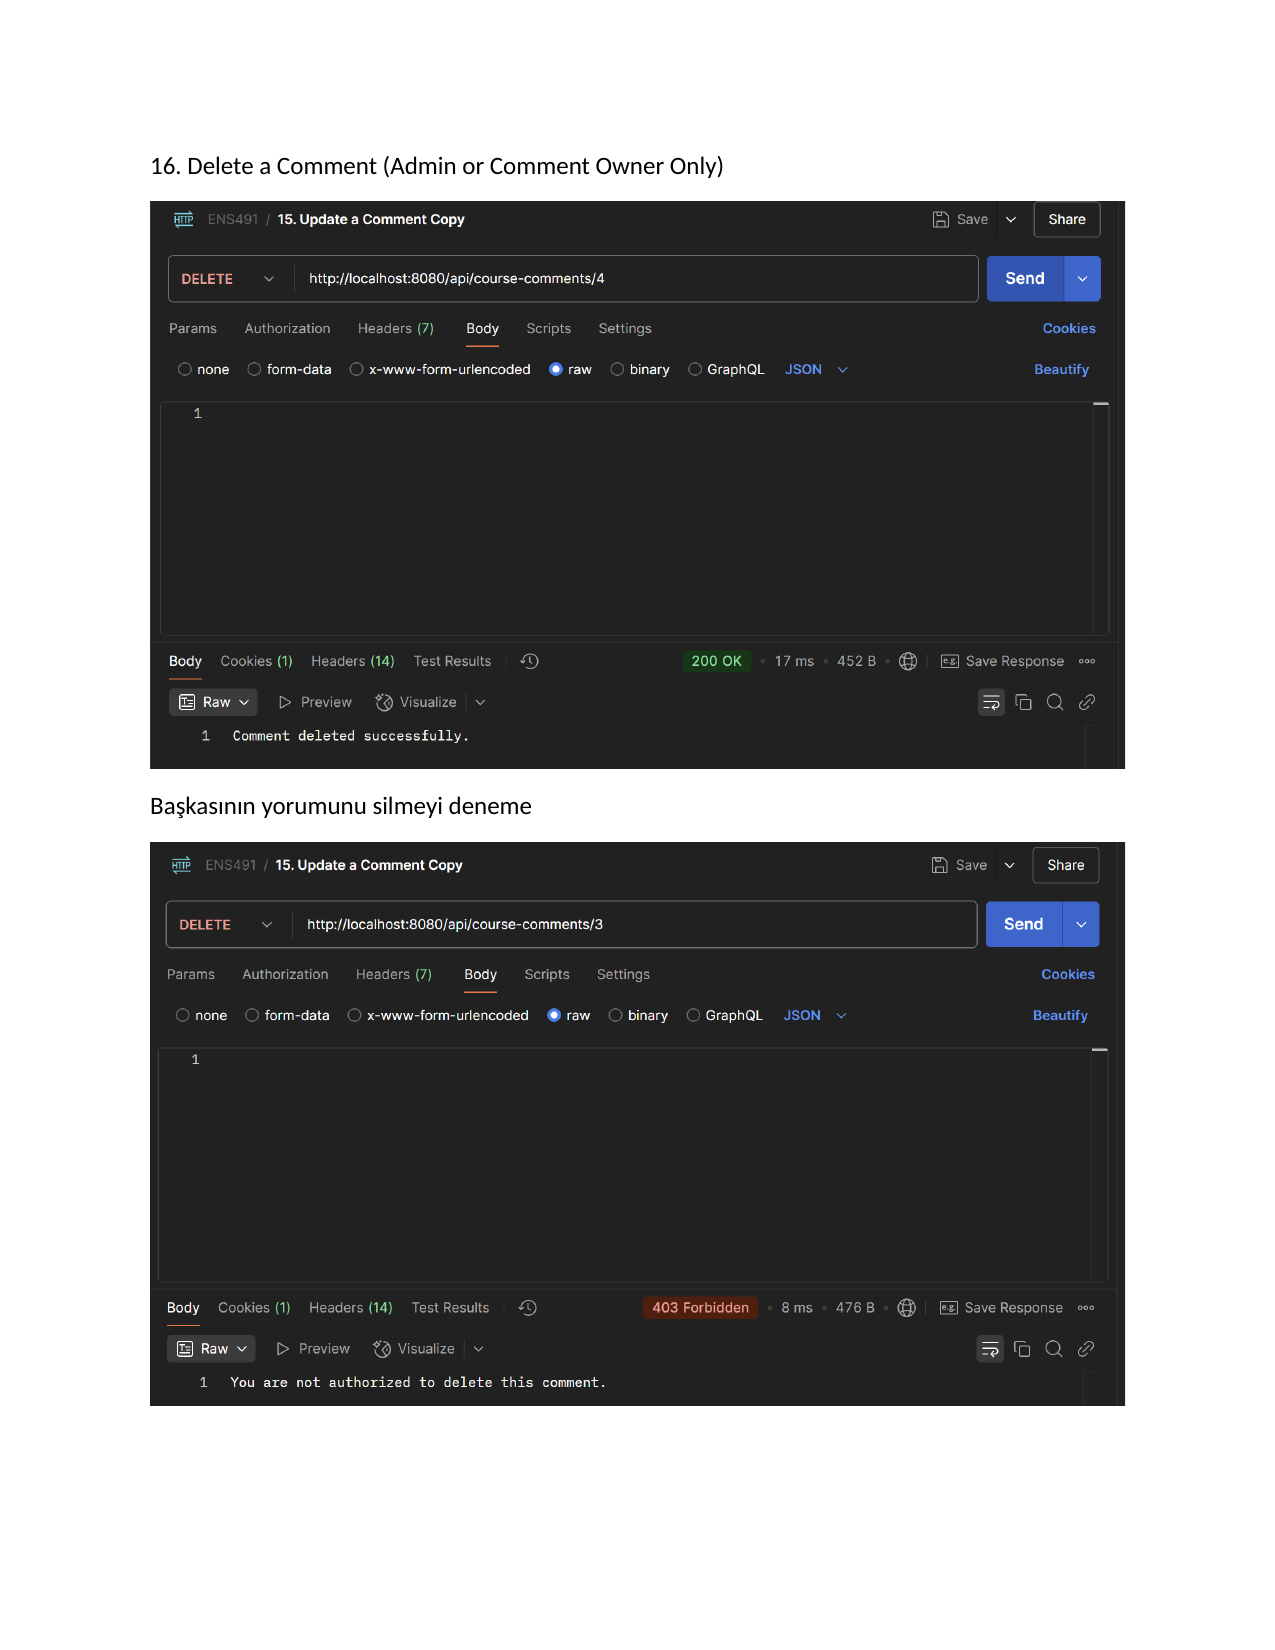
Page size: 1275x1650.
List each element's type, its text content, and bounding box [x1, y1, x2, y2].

picture [150, 842, 1125, 1406]
picture [150, 201, 1125, 769]
text 16. Delete a Comment (Admin or Comment Owner Only) [150, 150, 1125, 181]
text Başkasının yorumunu silmeyi deneme [150, 790, 1125, 821]
